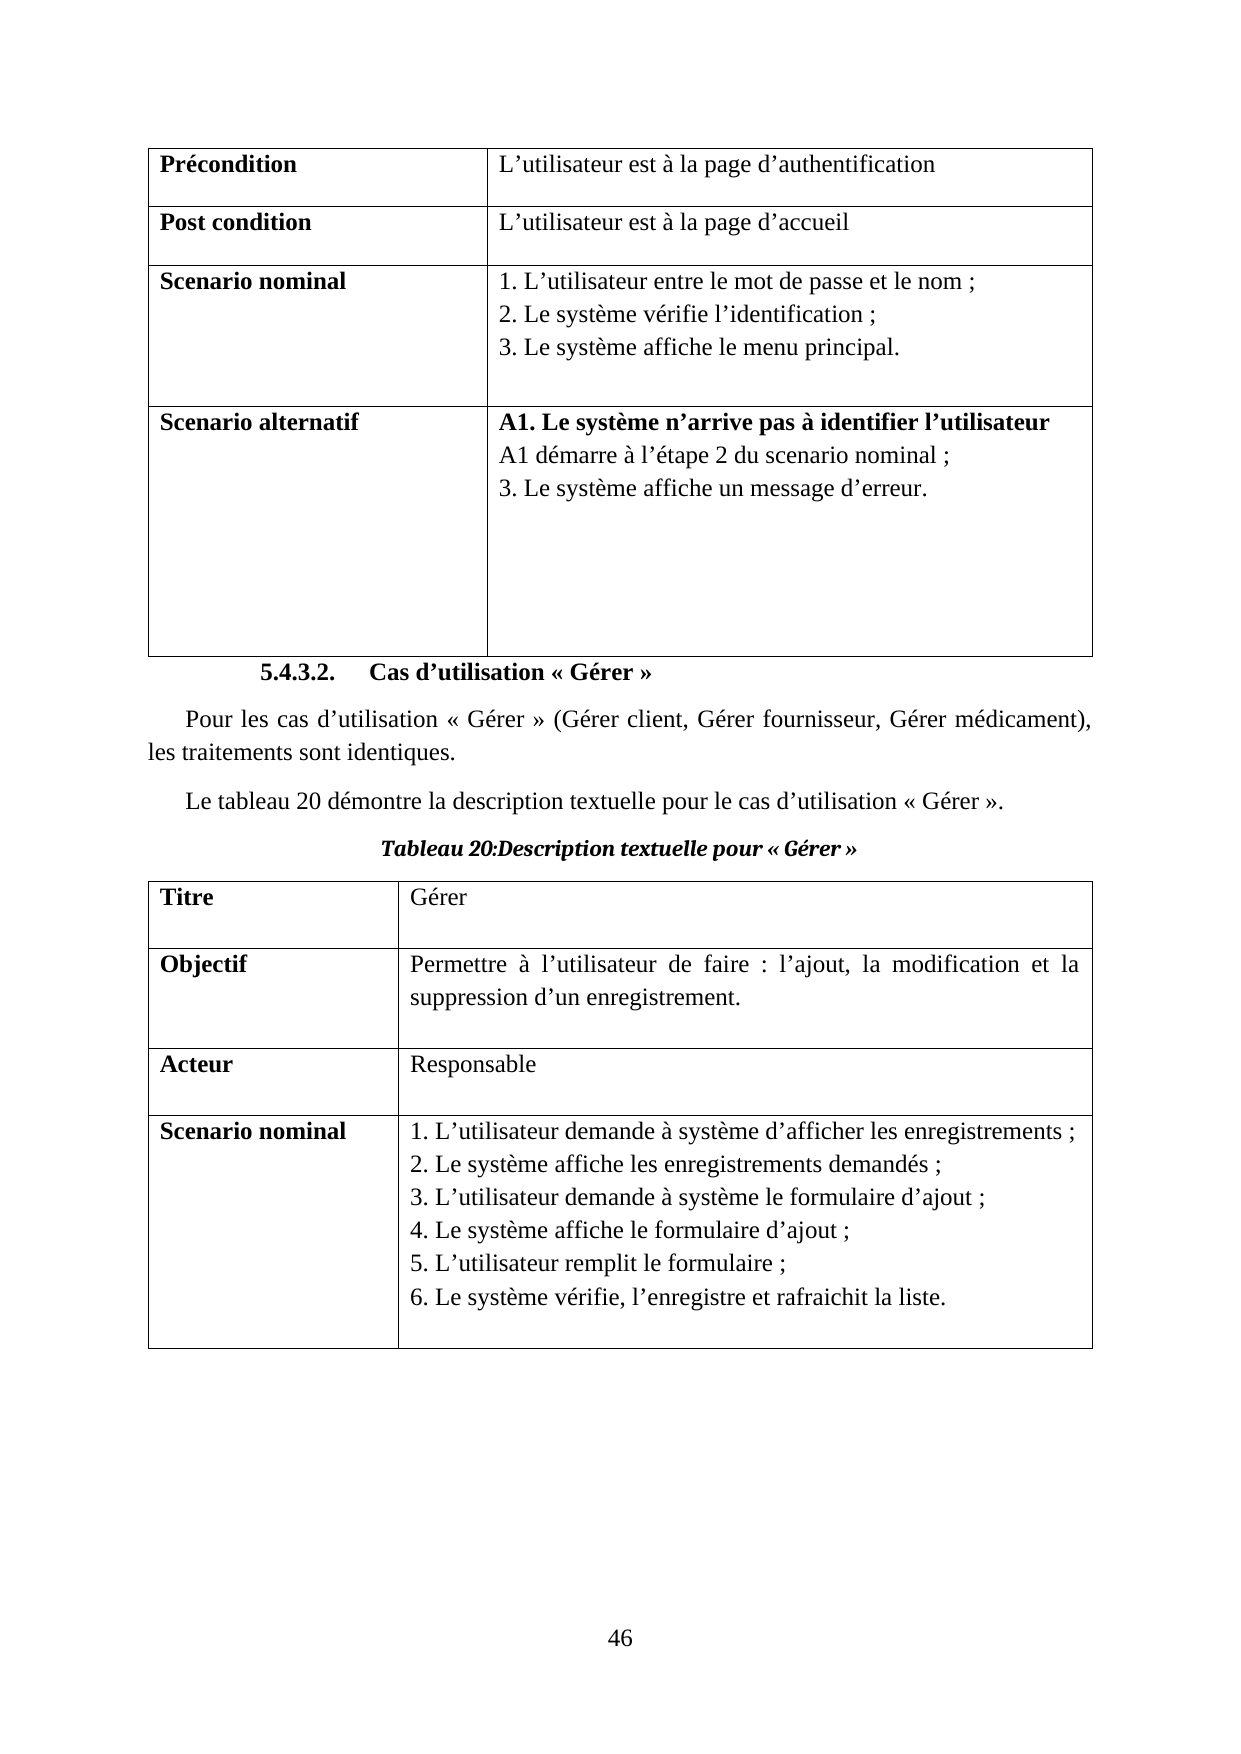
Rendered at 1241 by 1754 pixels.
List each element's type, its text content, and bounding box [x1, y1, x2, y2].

table_cell Scenario nominal [149, 266, 487, 406]
table_cell Acteur [149, 1049, 398, 1115]
table_cell Précondition [149, 149, 487, 206]
table_cell L’utilisateur est à la page d’accueil [488, 207, 1092, 265]
table_cell Post condition [149, 207, 487, 265]
table_cell Scenario alternatif [149, 407, 487, 656]
list Cas d’utilisation « Gérer » [260, 657, 1092, 685]
table_cell Scenario nominal [149, 1116, 398, 1348]
table_cell Objectif [149, 949, 398, 1048]
text Le tableau 20 démontre la description textuelle pour le cas d’utilisation « Gérer ». [148, 786, 1092, 815]
table_header Gérer [399, 882, 1092, 948]
text Pour les cas d’utilisation « Gérer » (Gérer client, Gérer fournisseur, Gérer médicament), les traitements sont identiques. [148, 704, 1092, 765]
table_cell Permettre à l’utilisateur de faire : l’ajout, la modification et la suppression d’un enregistrement. [399, 949, 1092, 1048]
table_cell Responsable [399, 1049, 1092, 1115]
table_cell 1. L’utilisateur demande à système d’afficher les enregistrements ; 2. Le système affiche les enregistrements demandés ; 3. L’utilisateur demande à système le formulaire d’ajout ; 4. Le système affiche le formulaire d’ajout ; 5. L’utilisateur remplit le formulaire ; 6. Le système vérifie, l’enregistre et rafraichit la liste. [399, 1116, 1092, 1348]
table_cell A1. Le système n’arrive pas à identifier l’utilisateur A1 démarre à l’étape 2 du scenario nominal ; 3. Le système affiche un message d’erreur. [488, 407, 1092, 656]
table_cell L’utilisateur est à la page d’authentification [488, 149, 1092, 206]
table_header Titre [149, 882, 398, 948]
table_cell 1. L’utilisateur entre le mot de passe et le nom ; 2. Le système vérifie l’identification ; 3. Le système affiche le menu principal. [488, 266, 1092, 406]
